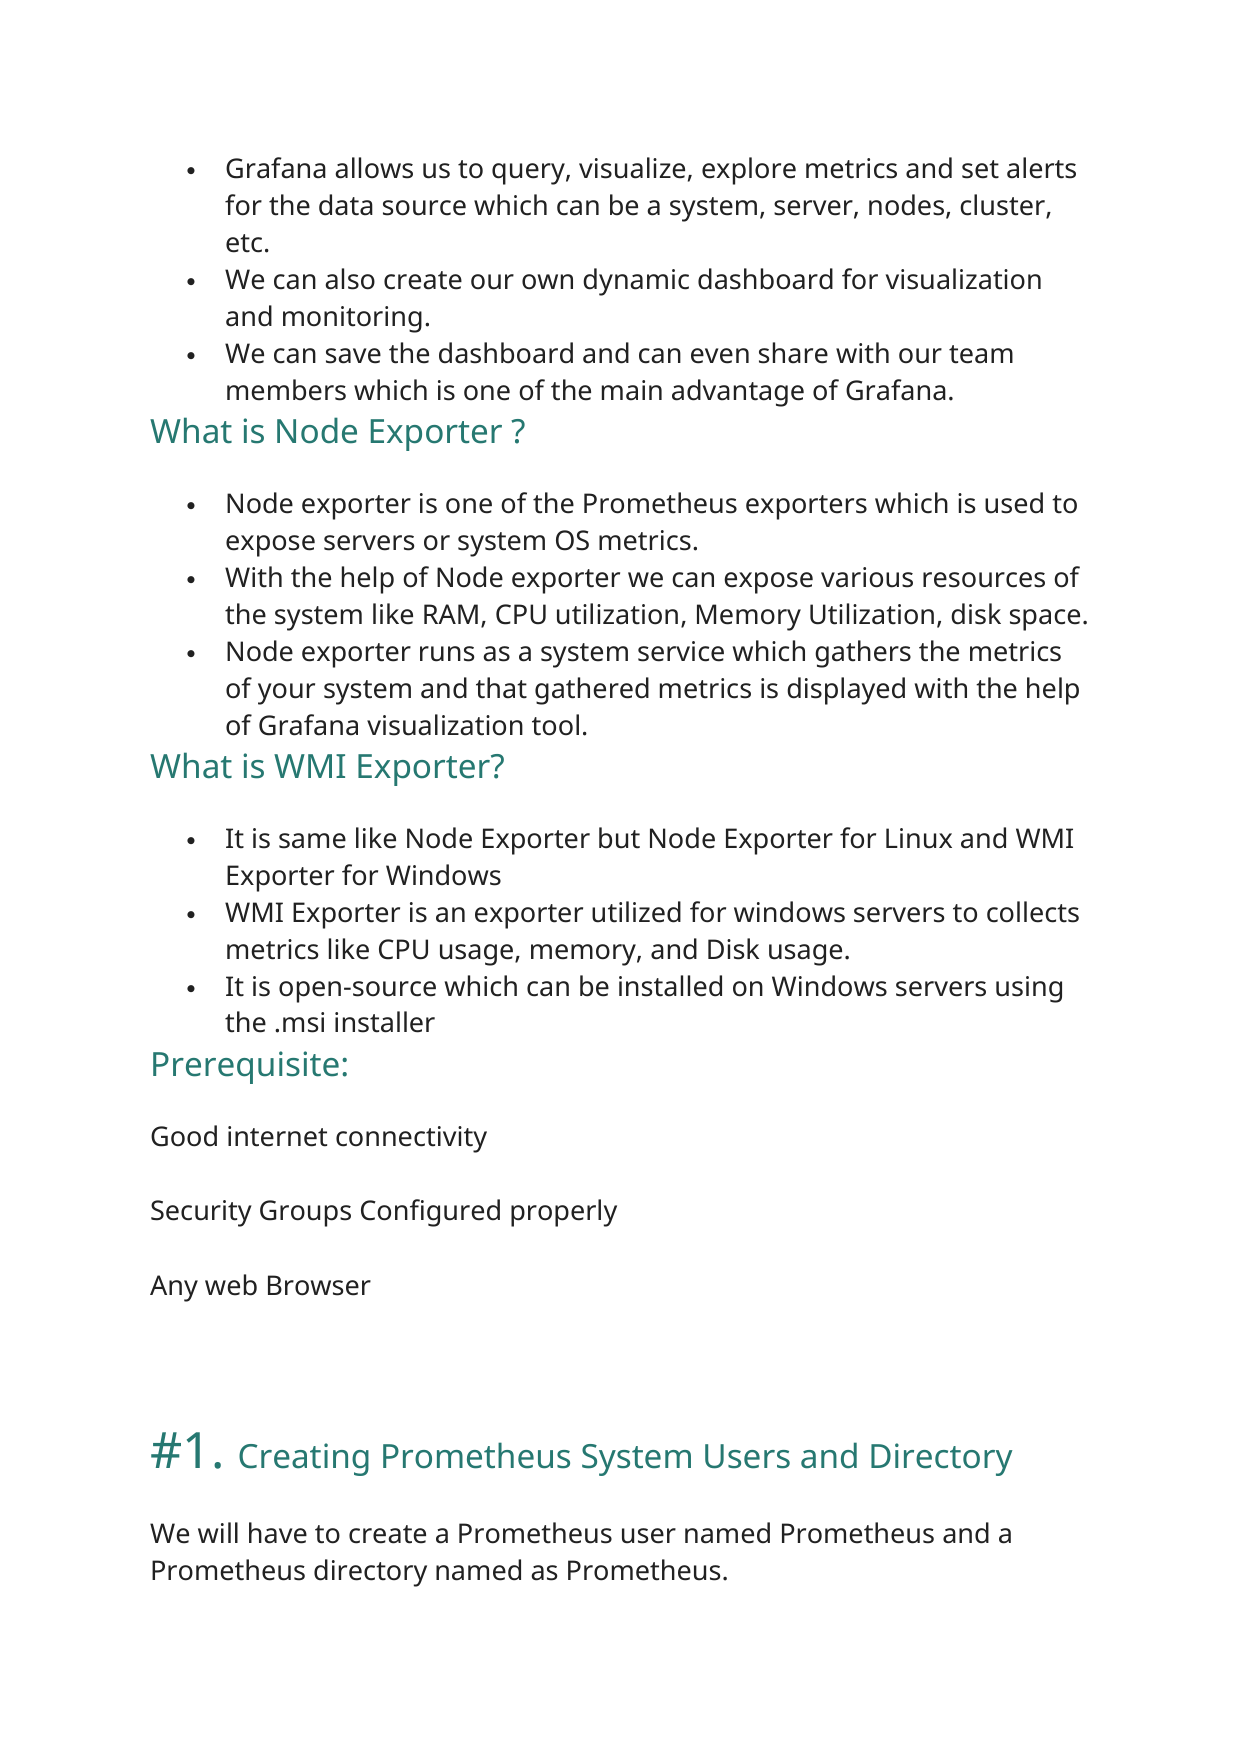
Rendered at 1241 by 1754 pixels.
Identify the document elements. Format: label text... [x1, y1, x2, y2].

list It is same like Node Exporter but Node Exporter for Linux and WMI Exporter for Windows [187, 819, 1090, 893]
list Node exporter is one of the Prometheus exporters which is used to expose servers or system OS metrics. [187, 485, 1090, 558]
list We can save the dashboard and can even share with our team members which is one of the main advantage of Grafana. [187, 334, 1090, 408]
text Any web Browser [150, 1266, 1090, 1303]
list WMI Exporter is an exporter utilized for windows servers to collects metrics like CPU usage, memory, and Disk usage. [187, 893, 1090, 967]
list With the help of Node exporter we can expose various resources of the system like RAM, CPU utilization, Memory Utilization, disk space. [187, 558, 1090, 632]
text Security Groups Configured properly [150, 1192, 1090, 1229]
text We will have to create a Prometheus user named Prometheus and a Prometheus directory named as Prometheus. [150, 1514, 1090, 1588]
subtitle What is WMI Exporter? [150, 743, 1090, 788]
list Node exporter runs as a system service which gathers the metrics of your system and that gathered metrics is displayed with the help of Grafana visualization tool. [187, 632, 1090, 743]
subtitle Prerequisite: [150, 1041, 1090, 1086]
list We can also create our own dynamic dashboard for visualization and monitoring. [187, 261, 1090, 334]
subtitle What is Node Exporter ? [150, 408, 1090, 453]
list Grafana allows us to query, visualize, explore metrics and set alerts for the data source which can be a system, server, nodes, cluster, etc. [187, 150, 1090, 261]
subtitle #1. Creating Prometheus System Users and Directory [150, 1415, 1090, 1483]
list It is open-source which can be installed on Windows servers using the .msi installer [187, 967, 1090, 1041]
text Good internet connectivity [150, 1117, 1090, 1154]
